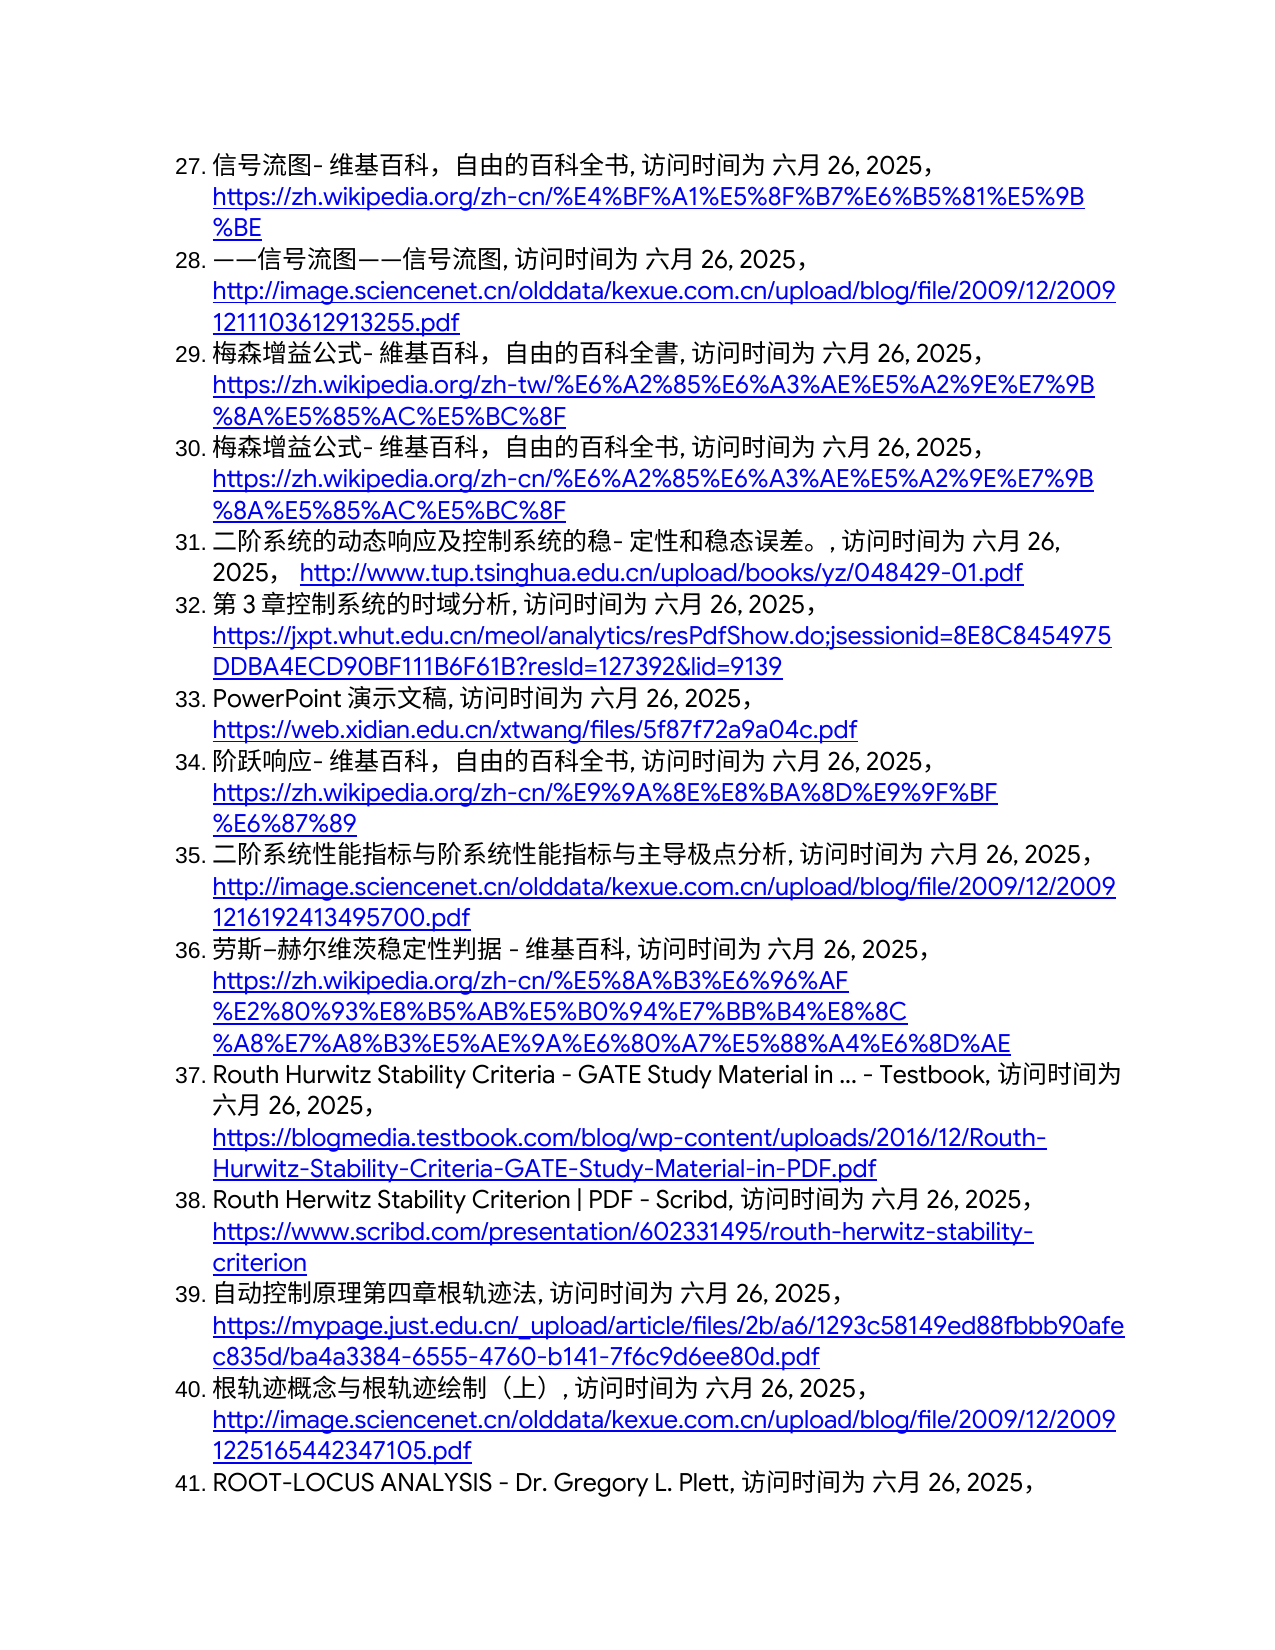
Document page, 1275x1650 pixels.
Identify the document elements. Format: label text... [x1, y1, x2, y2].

list 梅森增益公式- 维基百科，自由的百科全书, 访问时间为 六月 26, 2025， https://zh.wikipedia.org/zh-cn/%E6%A2%85%E6%A3%AE%E5%A2%9E%E7%9B%8A%E5%85%AC%E5%BC%8F [175, 432, 1125, 526]
list Routh Hurwitz Stability Criteria - GATE Study Material in ... - Testbook, 访问时间为 六月 26, 2025， https://blogmedia.testbook.com/blog/wp-content/uploads/2016/12/Routh-Hurwitz-Stability-Criteria-GATE-Study-Material-in-PDF.pdf [175, 1059, 1125, 1185]
list 二阶系统的动态响应及控制系统的稳- 定性和稳态误差。, 访问时间为 六月 26, 2025， http://www.tup.tsinghua.edu.cn/upload/books/yz/048429-01.pdf [175, 526, 1125, 589]
list 劳斯–赫尔维茨稳定性判据 - 维基百科, 访问时间为 六月 26, 2025， https://zh.wikipedia.org/zh-cn/%E5%8A%B3%E6%96%AF%E2%80%93%E8%B5%AB%E5%B0%94%E7%BB%B4%E8%8C%A8%E7%A8%B3%E5%AE%9A%E6%80%A7%E5%88%A4%E6%8D%AE [175, 934, 1125, 1059]
list PowerPoint 演示文稿, 访问时间为 六月 26, 2025， https://web.xidian.edu.cn/xtwang/files/5f87f72a9a04c.pdf [175, 683, 1125, 746]
list 阶跃响应- 维基百科，自由的百科全书, 访问时间为 六月 26, 2025， https://zh.wikipedia.org/zh-cn/%E9%9A%8E%E8%BA%8D%E9%9F%BF%E6%87%89 [175, 746, 1125, 840]
list 自动控制原理第四章根轨迹法, 访问时间为 六月 26, 2025， https://mypage.just.edu.cn/_upload/article/files/2b/a6/1293c58149ed88fbbb90afec835d/ba4a3384-6555-4760-b141-7f6c9d6ee80d.pdf [175, 1279, 1125, 1373]
list Routh Herwitz Stability Criterion | PDF - Scribd, 访问时间为 六月 26, 2025， https://www.scribd.com/presentation/602331495/routh-herwitz-stability-criterion [175, 1185, 1125, 1279]
list 梅森增益公式- 維基百科，自由的百科全書, 访问时间为 六月 26, 2025， https://zh.wikipedia.org/zh-tw/%E6%A2%85%E6%A3%AE%E5%A2%9E%E7%9B%8A%E5%85%AC%E5%BC%8F [175, 338, 1125, 432]
list 根轨迹概念与根轨迹绘制（上）, 访问时间为 六月 26, 2025， http://image.sciencenet.cn/olddata/kexue.com.cn/upload/blog/file/2009/12/20091225165442347105.pdf [175, 1373, 1125, 1467]
list 信号流图- 维基百科，自由的百科全书, 访问时间为 六月 26, 2025， https://zh.wikipedia.org/zh-cn/%E4%BF%A1%E5%8F%B7%E6%B5%81%E5%9B%BE [175, 150, 1125, 244]
list 二阶系统性能指标与阶系统性能指标与主导极点分析, 访问时间为 六月 26, 2025， http://image.sciencenet.cn/olddata/kexue.com.cn/upload/blog/file/2009/12/20091216192413495700.pdf [175, 840, 1125, 934]
list ——信号流图——信号流图, 访问时间为 六月 26, 2025， http://image.sciencenet.cn/olddata/kexue.com.cn/upload/blog/file/2009/12/20091211103612913255.pdf [175, 244, 1125, 338]
list 第3 章控制系统的时域分析, 访问时间为 六月 26, 2025， https://jxpt.whut.edu.cn/meol/analytics/resPdfShow.do;jsessionid=8E8C8454975DDBA4ECD90BF111B6F61B?resId=127392&lid=9139 [175, 589, 1125, 683]
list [175, 1467, 1125, 1498]
